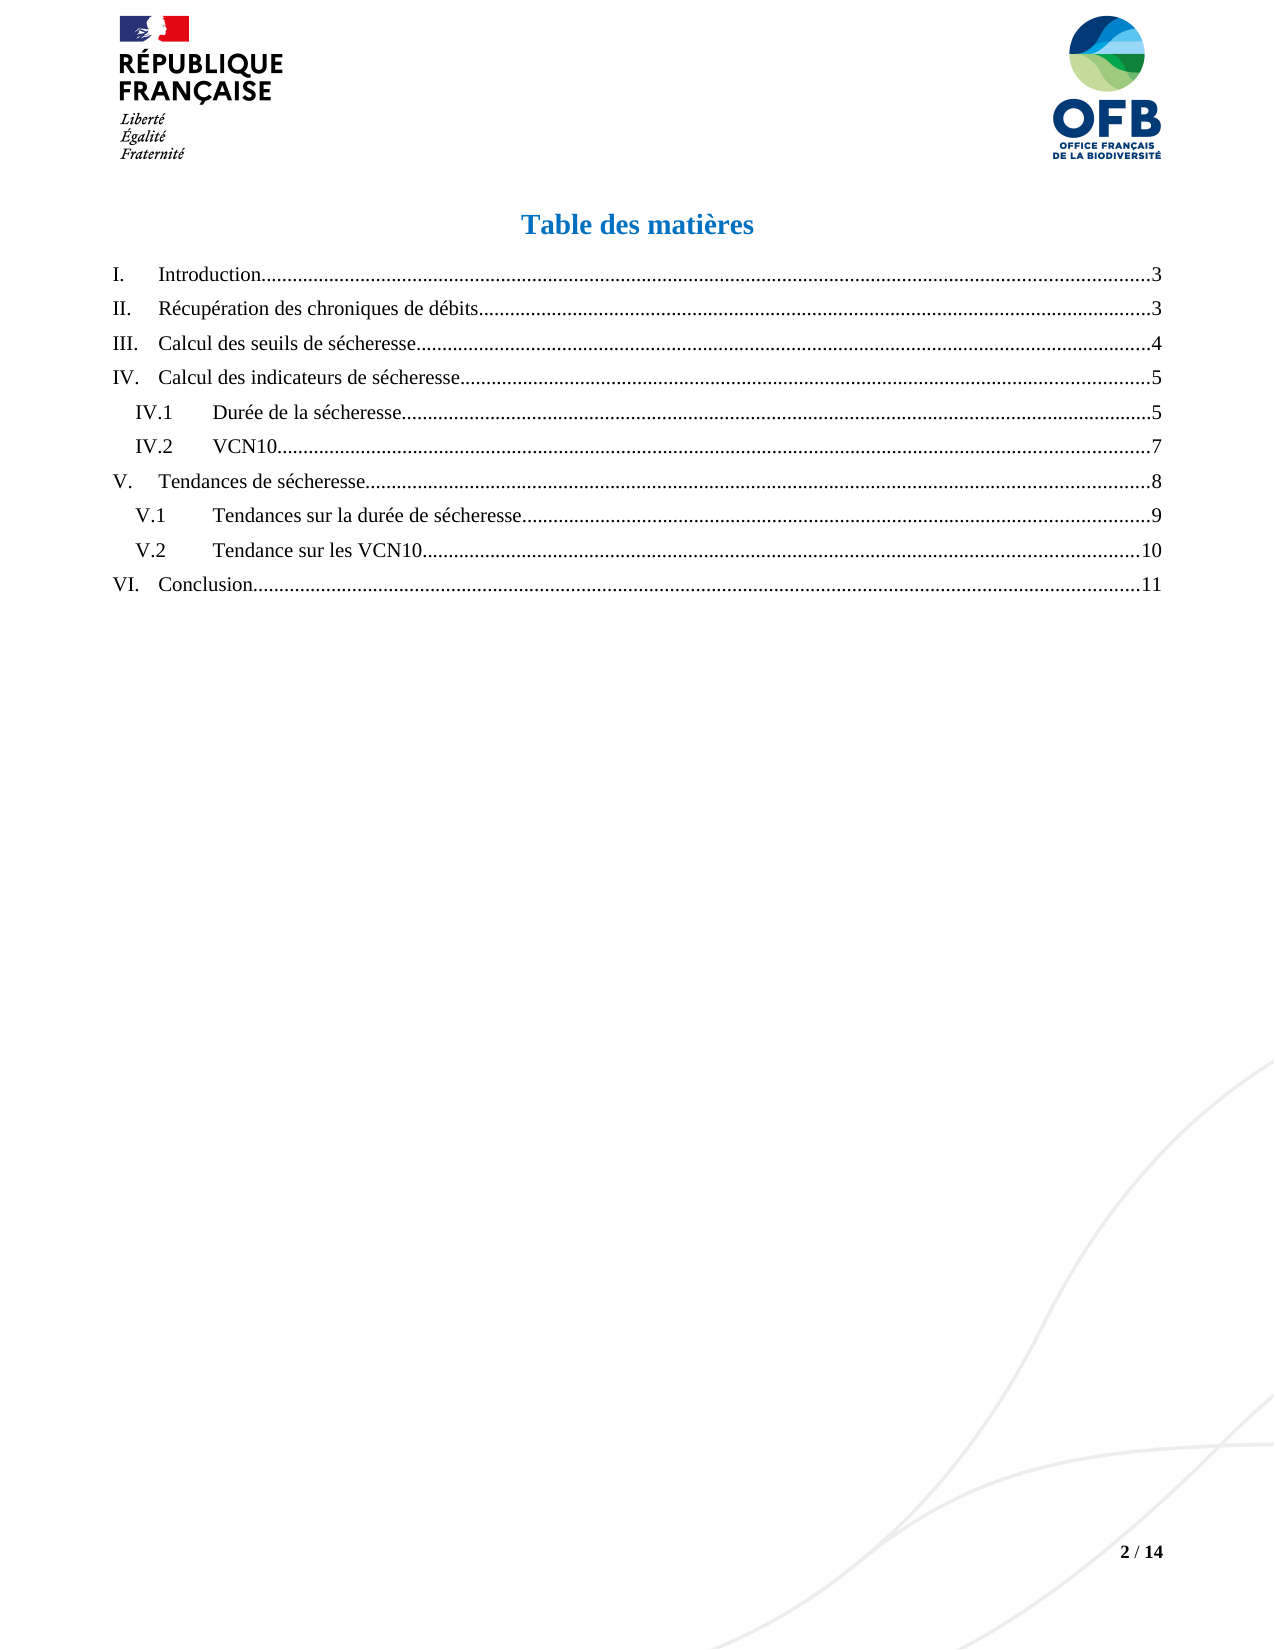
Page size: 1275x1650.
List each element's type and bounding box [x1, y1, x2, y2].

picture [702, 1031, 1274, 1649]
picture [19, 3, 1260, 164]
